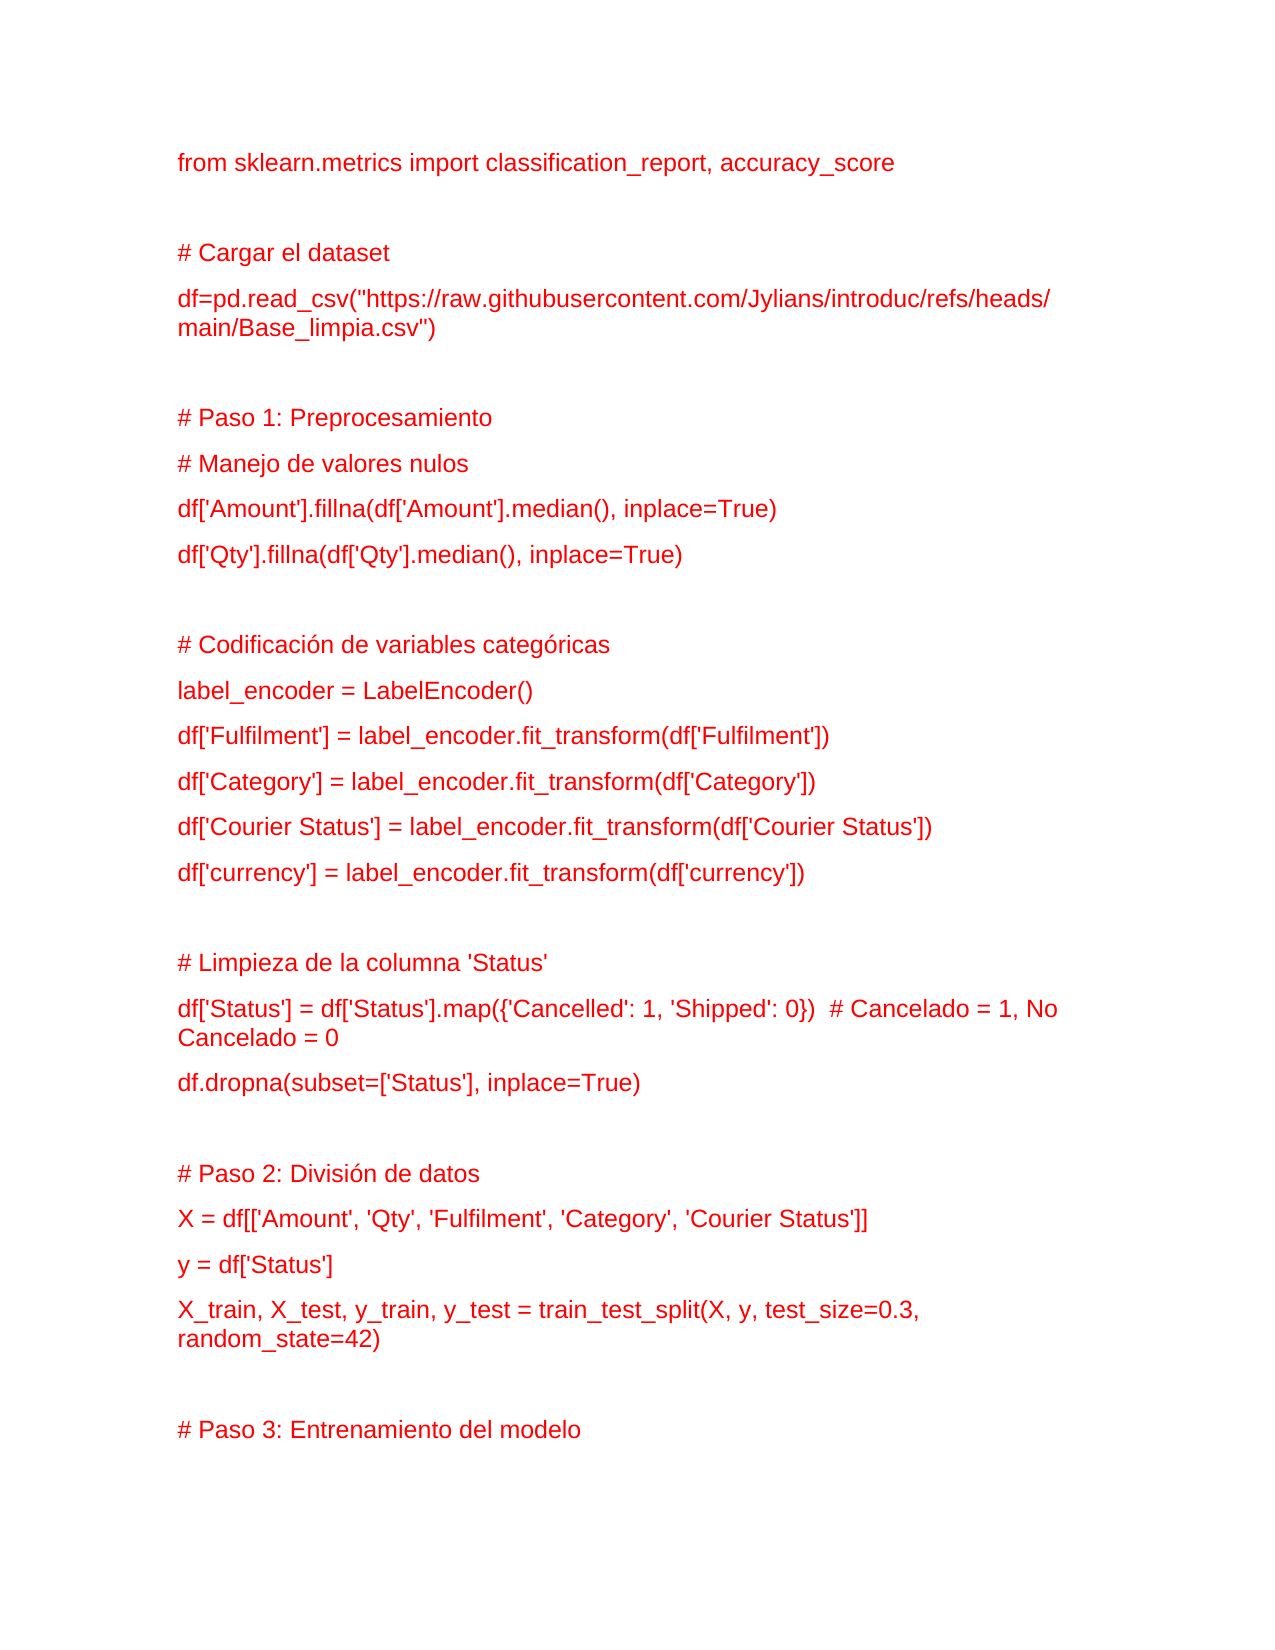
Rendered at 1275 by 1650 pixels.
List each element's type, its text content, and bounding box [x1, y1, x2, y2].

text df['Amount'].fillna(df['Amount'].median(), inplace=True) [177, 494, 1098, 523]
text label_encoder = LabelEncoder() [177, 676, 1098, 705]
text # Codificación de variables categóricas [177, 631, 1098, 659]
text df=pd.read_csv("https://raw.githubusercontent.com/Jylians/introduc/refs/heads/main/Base_limpia.csv") [177, 284, 1098, 341]
text # Cargar el dataset [177, 238, 1098, 267]
text df['Fulfilment'] = label_encoder.fit_transform(df['Fulfilment']) [177, 721, 1098, 750]
text df['currency'] = label_encoder.fit_transform(df['currency']) [177, 858, 1098, 886]
text # Paso 1: Preprocesamiento [177, 403, 1098, 432]
text # Manejo de valores nulos [177, 449, 1098, 478]
text df['Status'] = df['Status'].map({'Cancelled': 1, 'Shipped': 0}) # Cancelado = 1, No Cancelado = 0 [177, 994, 1098, 1051]
text from sklearn.metrics import classification_report, accuracy_score [177, 148, 1098, 176]
text df.dropna(subset=['Status'], inplace=True) [177, 1068, 1098, 1097]
text df['Courier Status'] = label_encoder.fit_transform(df['Courier Status']) [177, 812, 1098, 841]
text df['Category'] = label_encoder.fit_transform(df['Category']) [177, 767, 1098, 796]
text X_train, X_test, y_train, y_test = train_test_split(X, y, test_size=0.3, random_state=42) [177, 1295, 1098, 1353]
text # Limpieza de la columna 'Status' [177, 948, 1098, 977]
text # Paso 3: Entrenamiento del modelo [177, 1415, 1098, 1443]
text y = df['Status'] [177, 1250, 1098, 1278]
text # Paso 2: División de datos [177, 1159, 1098, 1188]
text df['Qty'].fillna(df['Qty'].median(), inplace=True) [177, 540, 1098, 568]
text X = df[['Amount', 'Qty', 'Fulfilment', 'Category', 'Courier Status']] [177, 1204, 1098, 1233]
